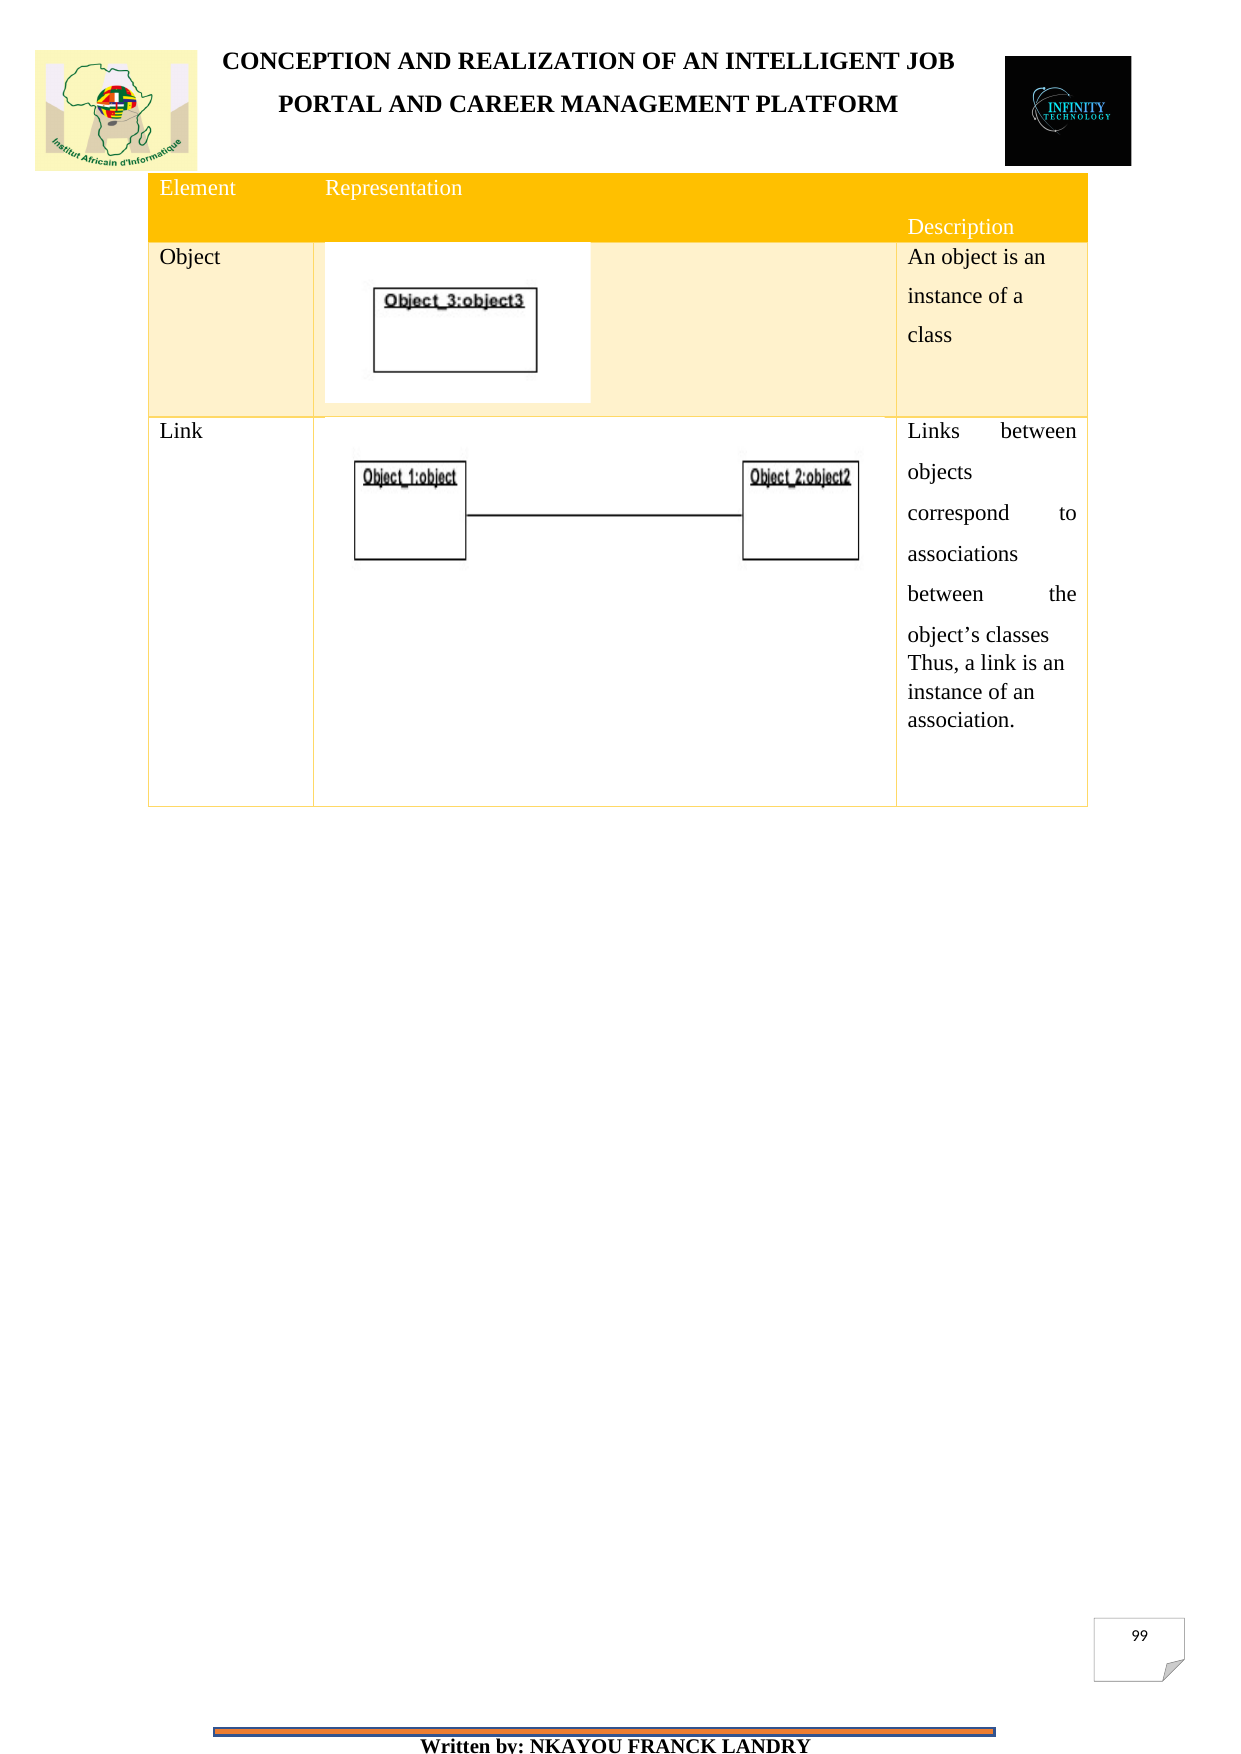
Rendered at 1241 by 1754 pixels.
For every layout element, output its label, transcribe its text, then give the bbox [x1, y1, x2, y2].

table_cell Links between objects correspond to associations between the object’s classes Thus, a link is an instance of an association. [897, 418, 1087, 806]
table_header Representation [314, 174, 896, 242]
picture [325, 417, 885, 605]
picture [35, 50, 198, 171]
table_cell Link [149, 418, 313, 806]
table_cell An object is an instance of a class [897, 243, 1087, 416]
picture [1005, 56, 1132, 166]
table_header Description [897, 174, 1087, 242]
table_cell [314, 418, 896, 806]
picture [325, 242, 591, 403]
table_cell Object [149, 243, 313, 416]
table_header Element [149, 174, 313, 242]
table_cell [314, 243, 896, 416]
